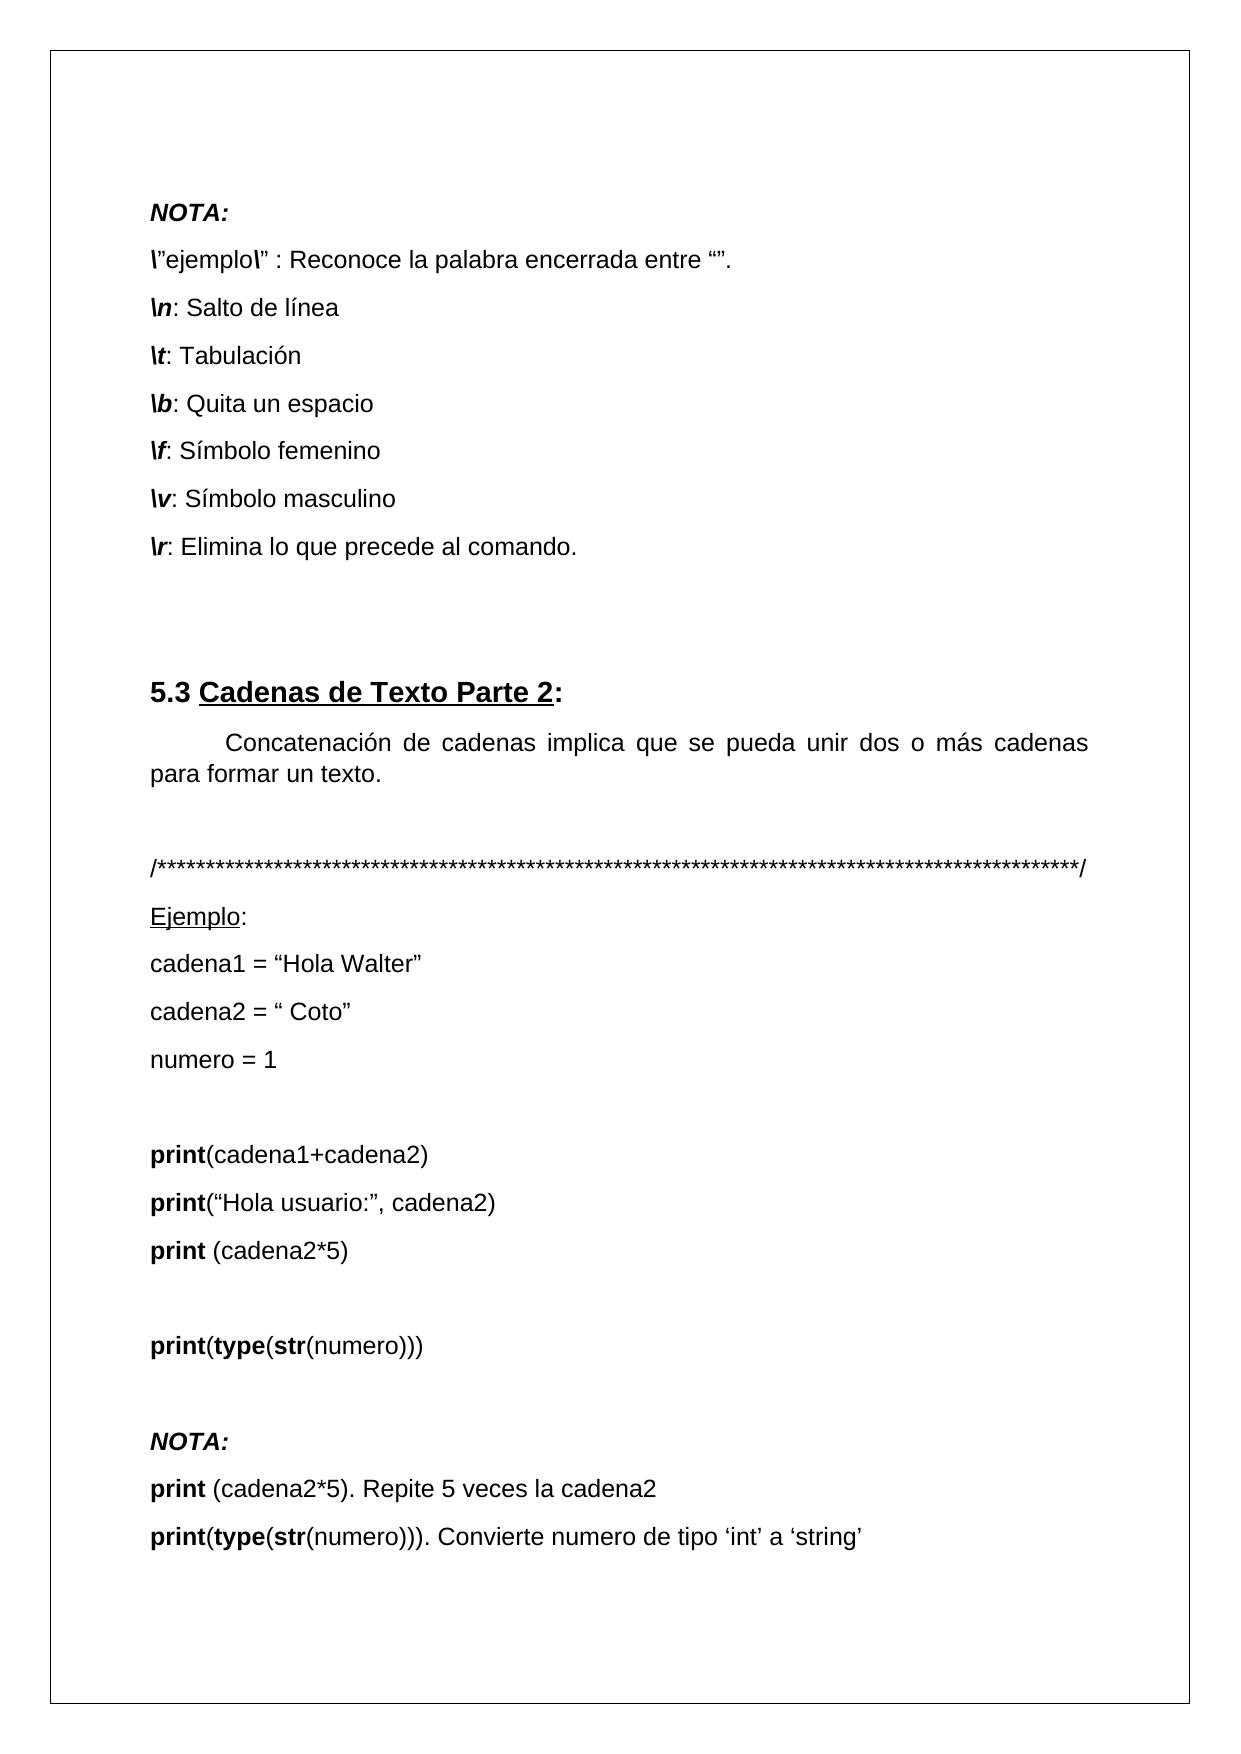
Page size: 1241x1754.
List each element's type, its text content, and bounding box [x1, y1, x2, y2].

text \b: Quita un espacio [150, 388, 1090, 417]
text cadena1 = “Hola Walter” [150, 949, 1090, 978]
text /***********************************************************************************************/ [150, 854, 1090, 883]
text \”ejemplo\” : Reconoce la palabra encerrada entre “”. [150, 245, 1090, 274]
text print (cadena2*5) [150, 1236, 1090, 1264]
text NOTA: [150, 1427, 1090, 1455]
text numero = 1 [150, 1045, 1090, 1074]
text \r: Elimina lo que precede al comando. [150, 532, 1090, 560]
text print(type(str(numero))) [150, 1331, 1090, 1360]
text \t: Tabulación [150, 341, 1090, 369]
text print (cadena2*5). Repite 5 veces la cadena2 [150, 1474, 1090, 1503]
text \n: Salto de línea [150, 293, 1090, 322]
text \v: Símbolo masculino [150, 484, 1090, 513]
text NOTA: [150, 198, 1090, 226]
text Concatenación de cadenas implica que se pueda unir dos o más cadenas para formar un texto. [150, 728, 1090, 787]
text print(“Hola usuario:”, cadena2) [150, 1188, 1090, 1217]
text 5.3 Cadenas de Texto Parte 2: [150, 675, 1090, 708]
text print(type(str(numero))). Convierte numero de tipo ‘int’ a ‘string’ [150, 1522, 1090, 1551]
text \f: Símbolo femenino [150, 436, 1090, 465]
text cadena2 = “ Coto” [150, 997, 1090, 1026]
text print(cadena1+cadena2) [150, 1140, 1090, 1169]
text Ejemplo: [150, 902, 1090, 931]
